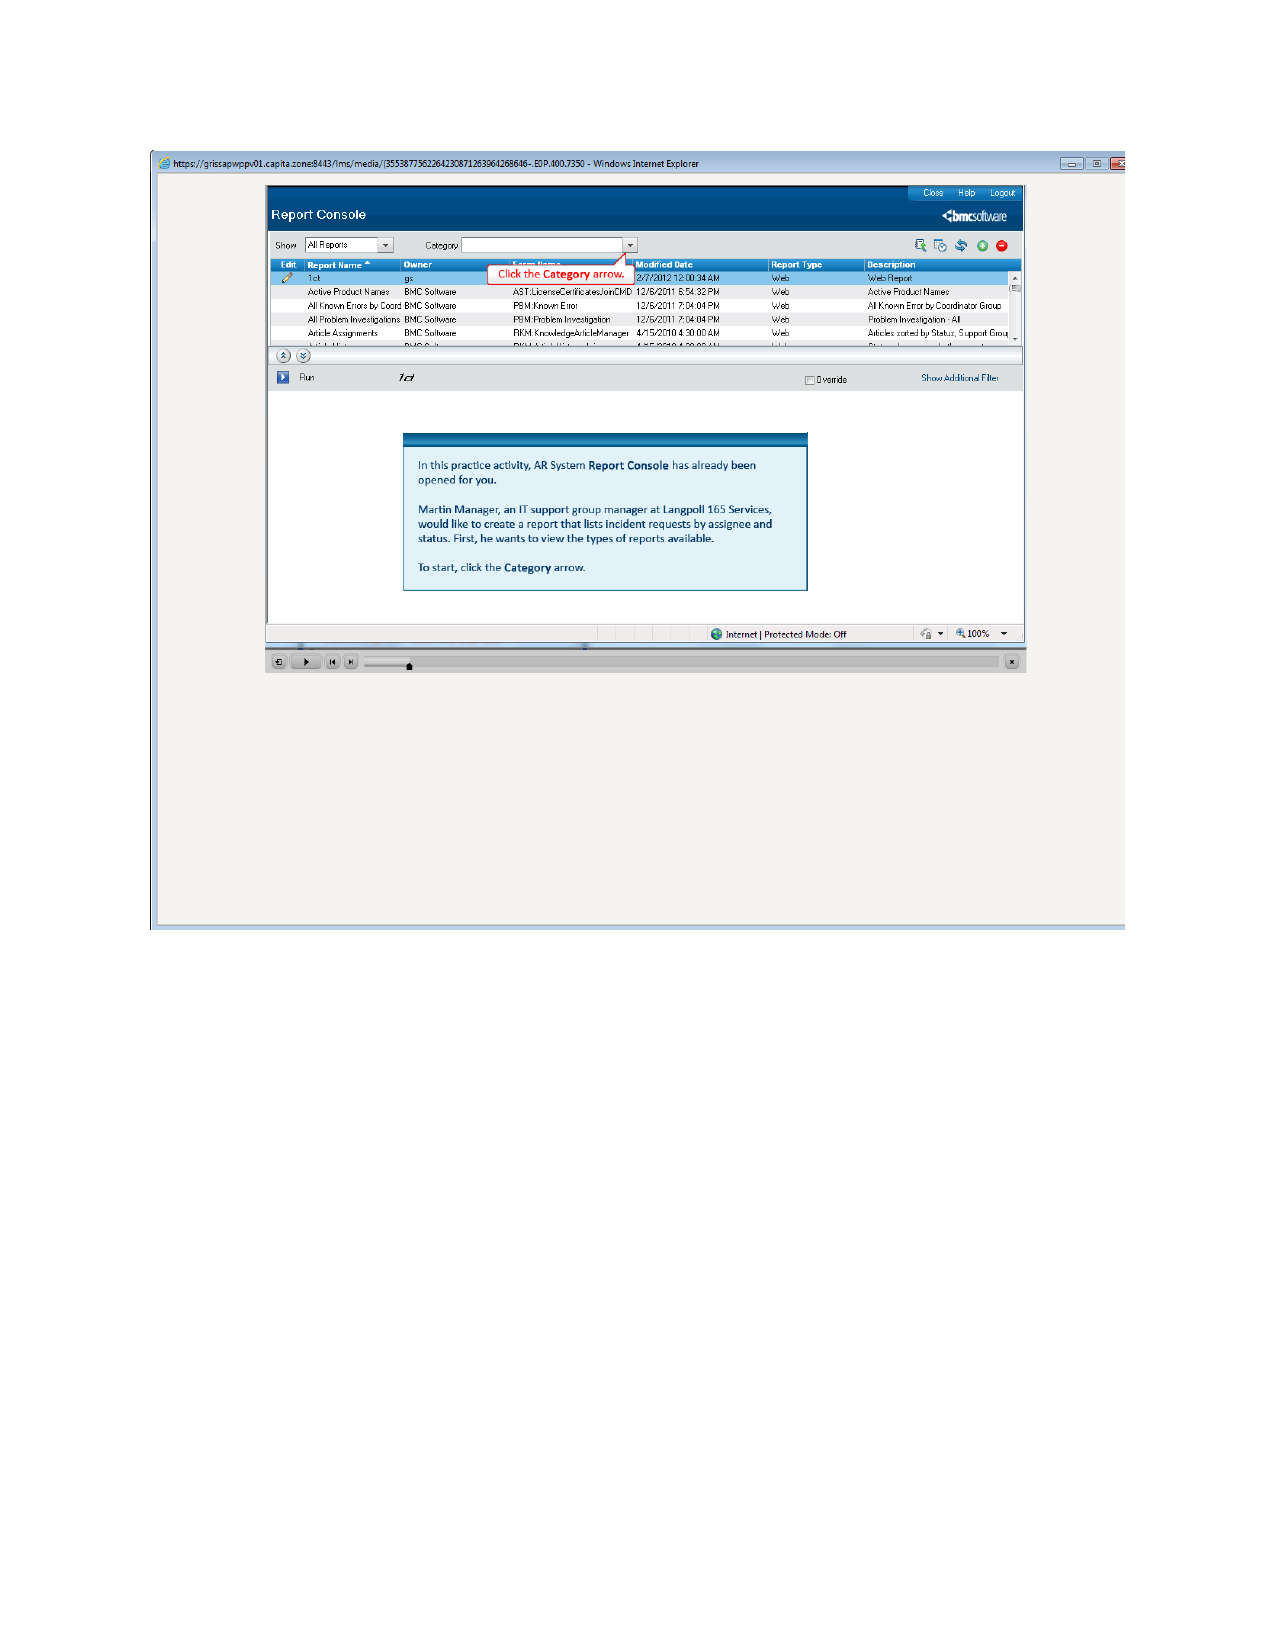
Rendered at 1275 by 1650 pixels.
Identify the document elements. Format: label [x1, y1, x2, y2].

picture [150, 150, 1125, 930]
